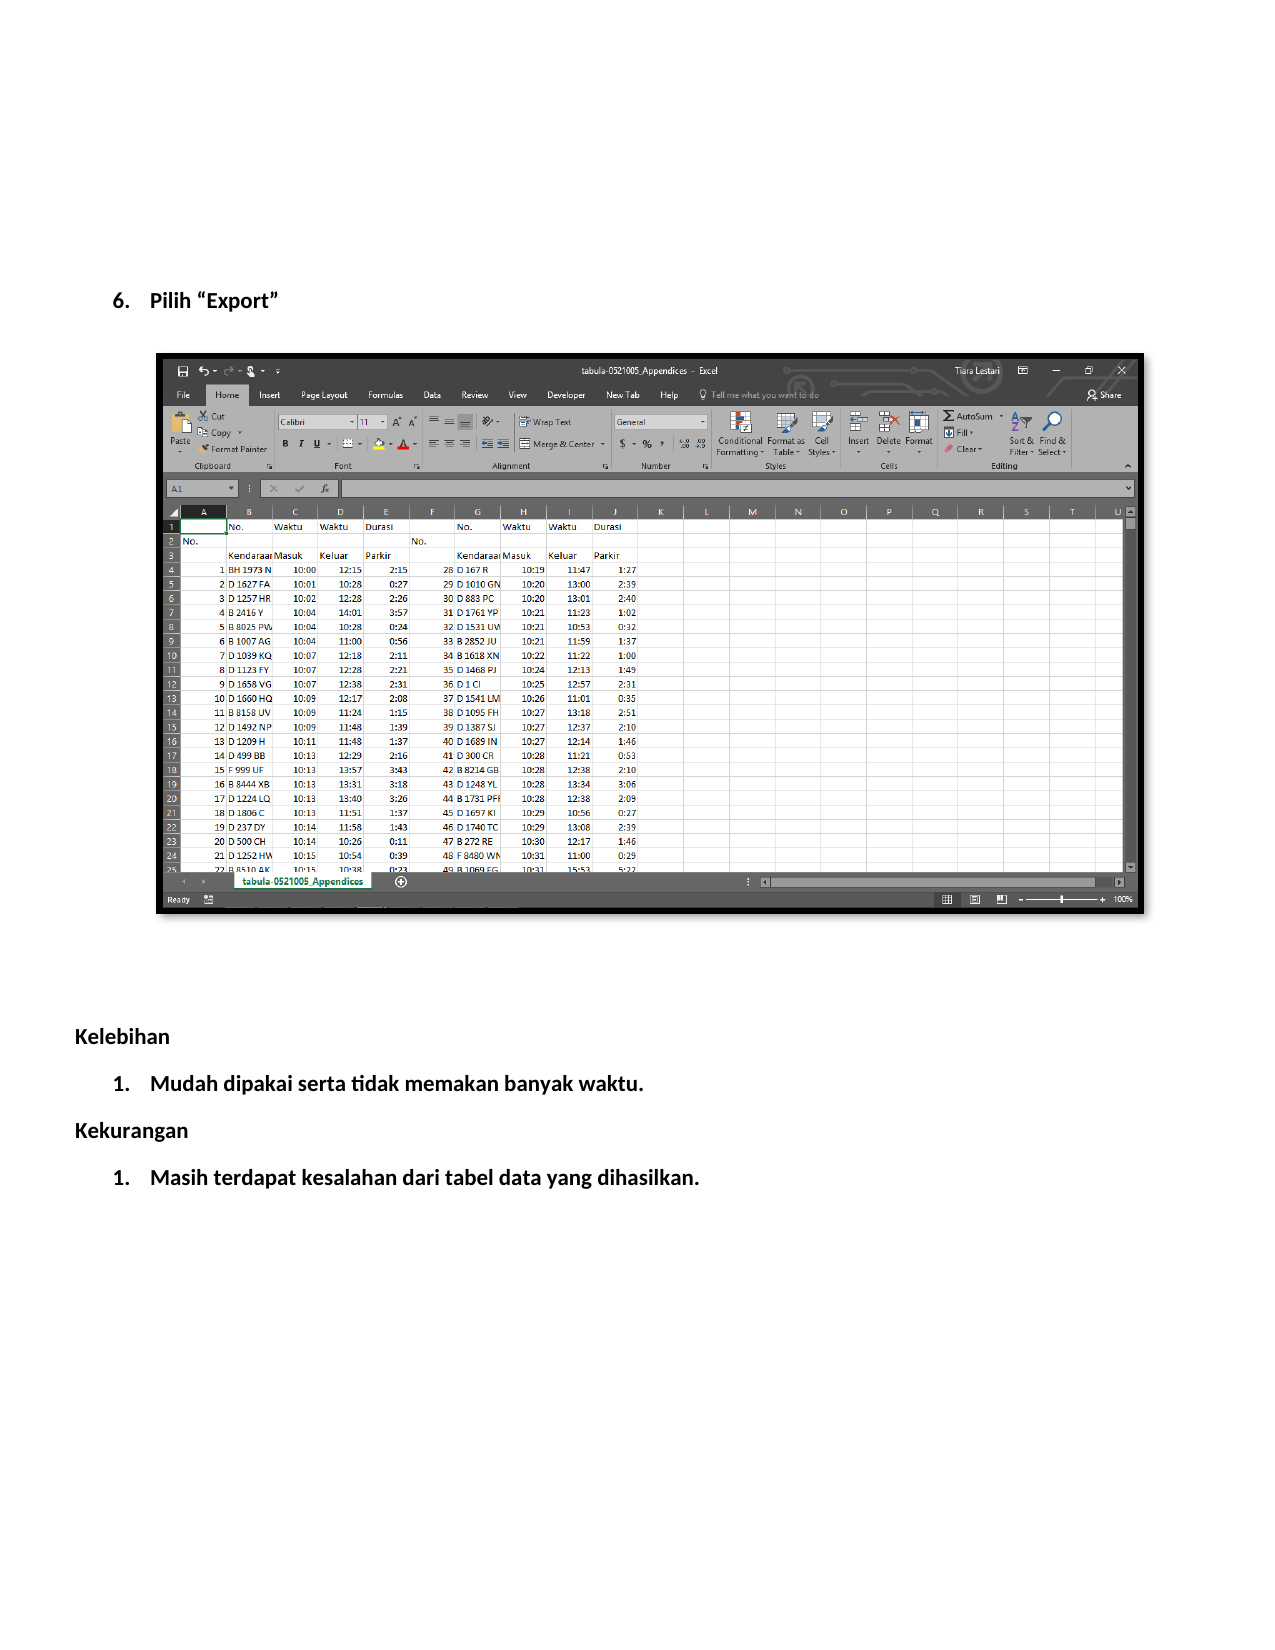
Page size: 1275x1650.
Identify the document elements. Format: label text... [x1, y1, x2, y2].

list Pilih “Export” [112, 286, 1200, 314]
picture [163, 359, 1138, 908]
text Kelebihan [75, 1022, 1200, 1050]
list Masih terdapat kesalahan dari tabel data yang dihasilkan. [112, 1163, 1200, 1191]
list Mudah dipakai serta tidak memakan banyak waktu. [112, 1069, 1200, 1097]
text Kekurangan [75, 1116, 1200, 1144]
